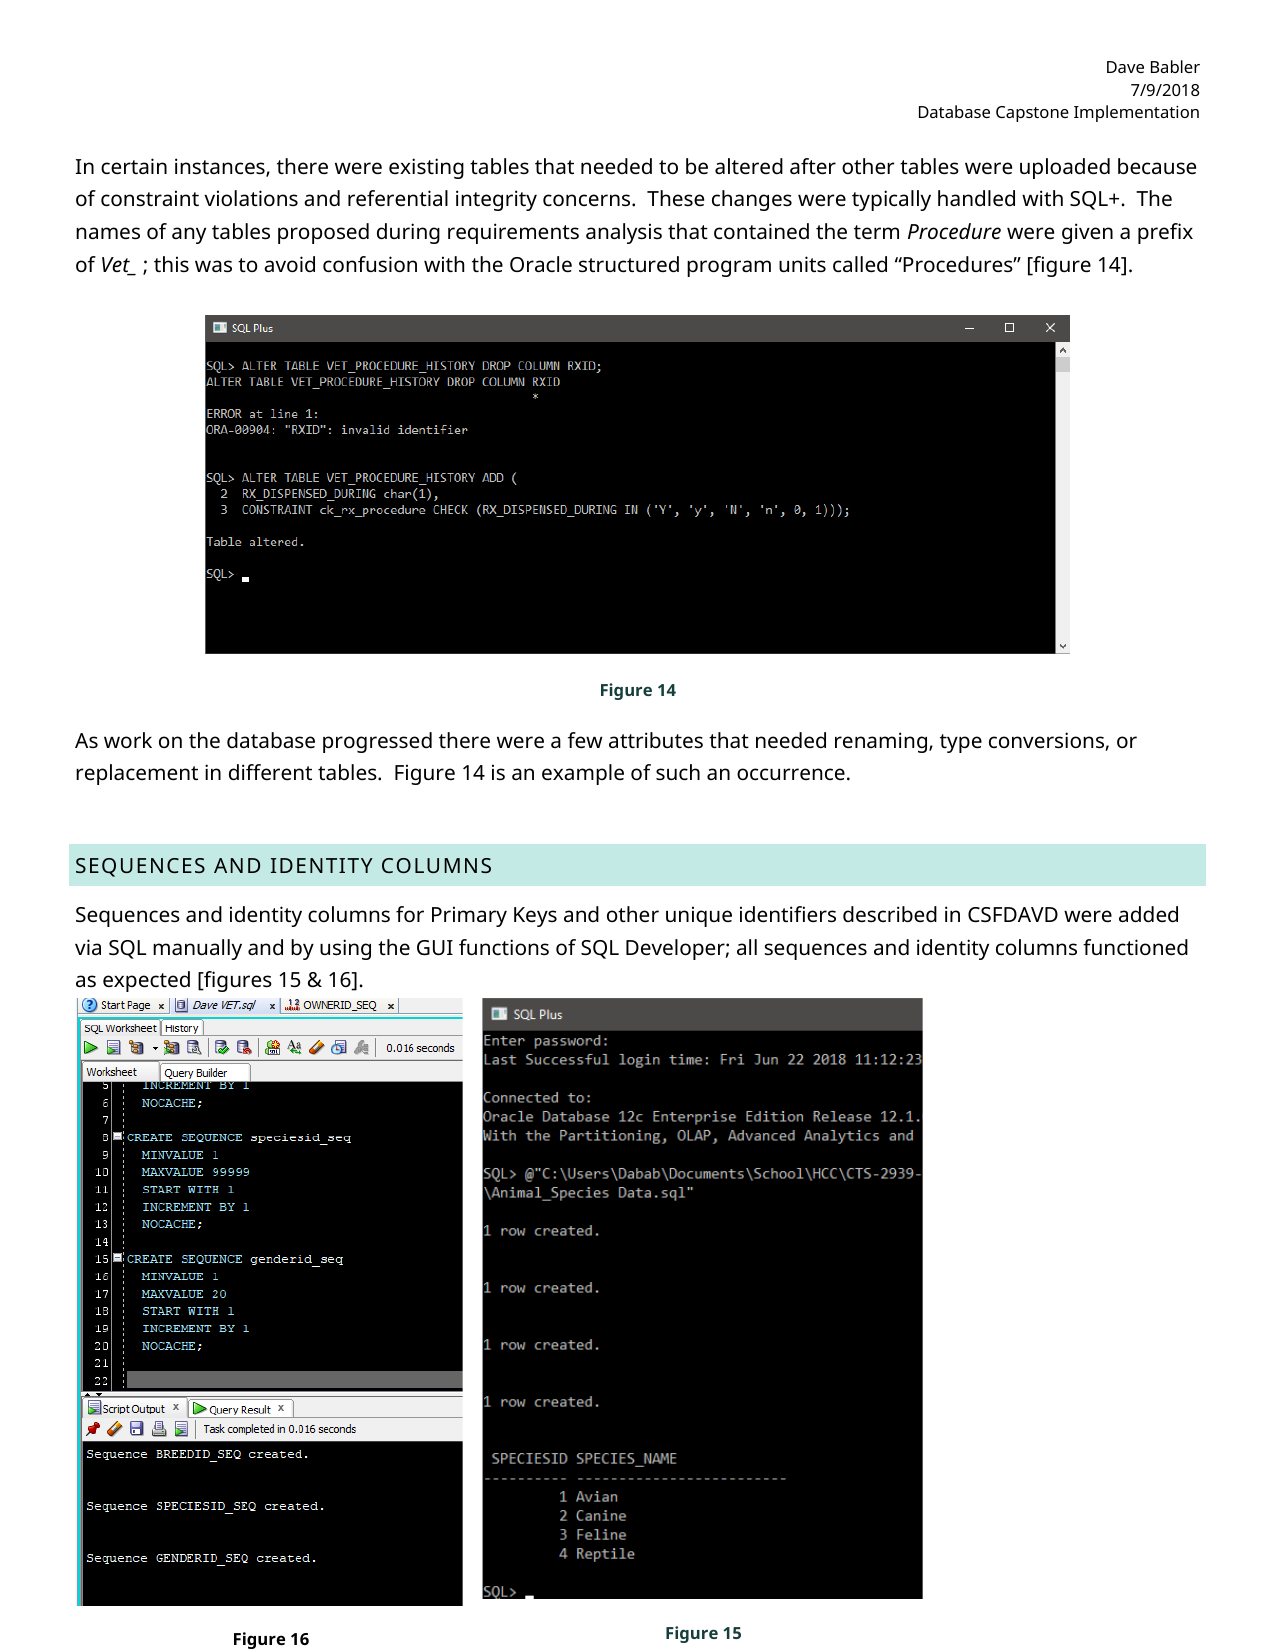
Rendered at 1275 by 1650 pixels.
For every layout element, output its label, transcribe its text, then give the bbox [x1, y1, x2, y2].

text In certain instances, there were existing tables that needed to be altered after other tables were uploaded because of constraint violations and referential integrity concerns. These changes were typically handled with SQL+. The names of any tables proposed during requirements analysis that contained the term Procedure were given a prefix of Vet_ ; this was to avoid confusion with the Oracle structured program units called “Procedures” [figure 14]. [75, 152, 1200, 278]
picture [205, 315, 1070, 654]
subtitle Sequences and Identity Columns [75, 851, 1200, 879]
text As work on the database progressed there were a few attributes that needed renaming, type conversions, or replacement in different tables. Figure 14 is an example of such an occurrence. [75, 726, 1200, 787]
text Figure 14 [75, 679, 1200, 702]
text Sequences and identity columns for Primary Keys and other unique identifiers described in CSFDAVD were added via SQL manually and by using the GUI functions of SQL Developer; all sequences and identity columns functioned as expected [figures 15 & 16]. [75, 900, 1200, 994]
